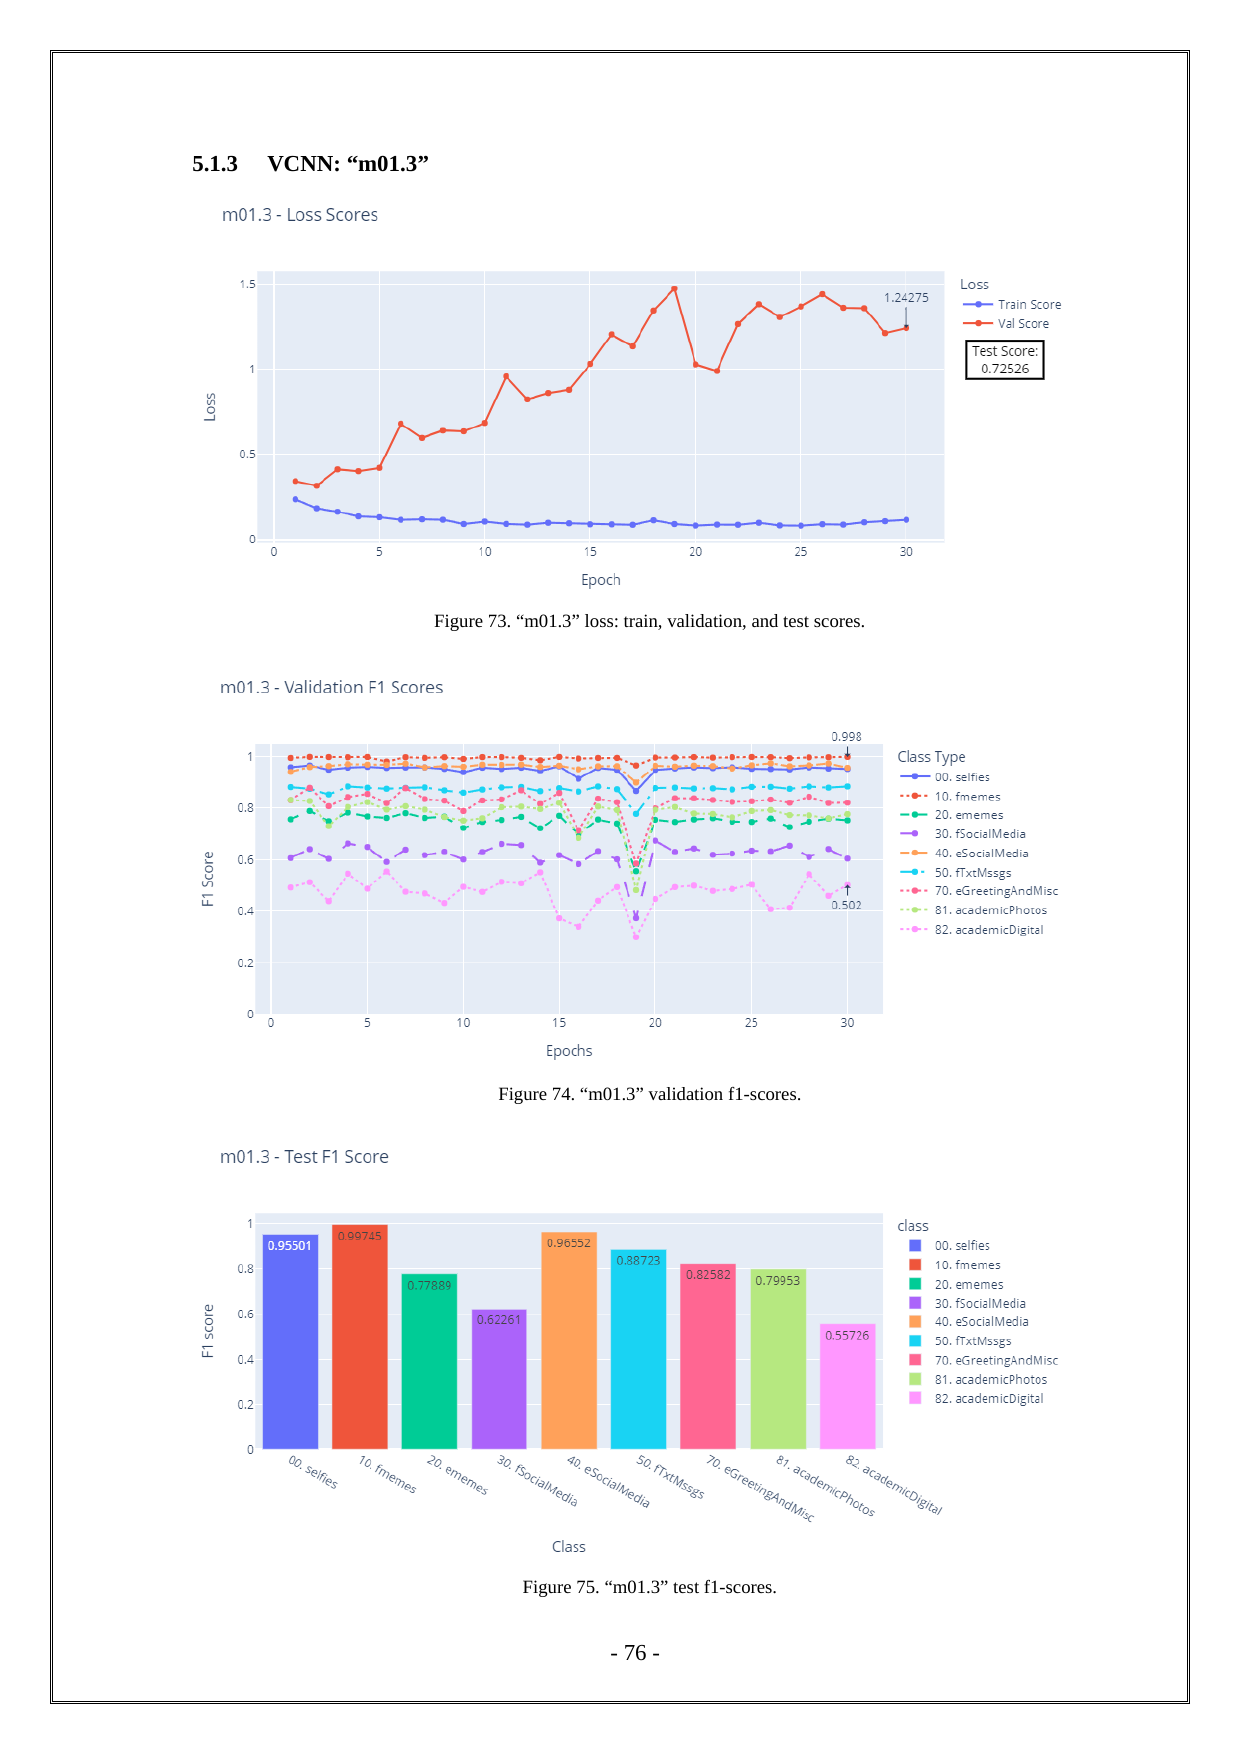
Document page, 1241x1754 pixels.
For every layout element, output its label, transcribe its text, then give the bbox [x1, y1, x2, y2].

text Figure 73. “m01.3” loss: train, validation, and test scores. [251, 610, 1048, 631]
subtitle VCNN: “m01.3” [192, 150, 1048, 176]
text Figure 75. “m01.3” test f1-scores. [251, 1576, 1048, 1598]
picture [192, 202, 1064, 598]
picture [192, 667, 1064, 1071]
picture [192, 1140, 1064, 1564]
text Figure 74. “m01.3” validation f1-scores. [251, 1083, 1048, 1104]
